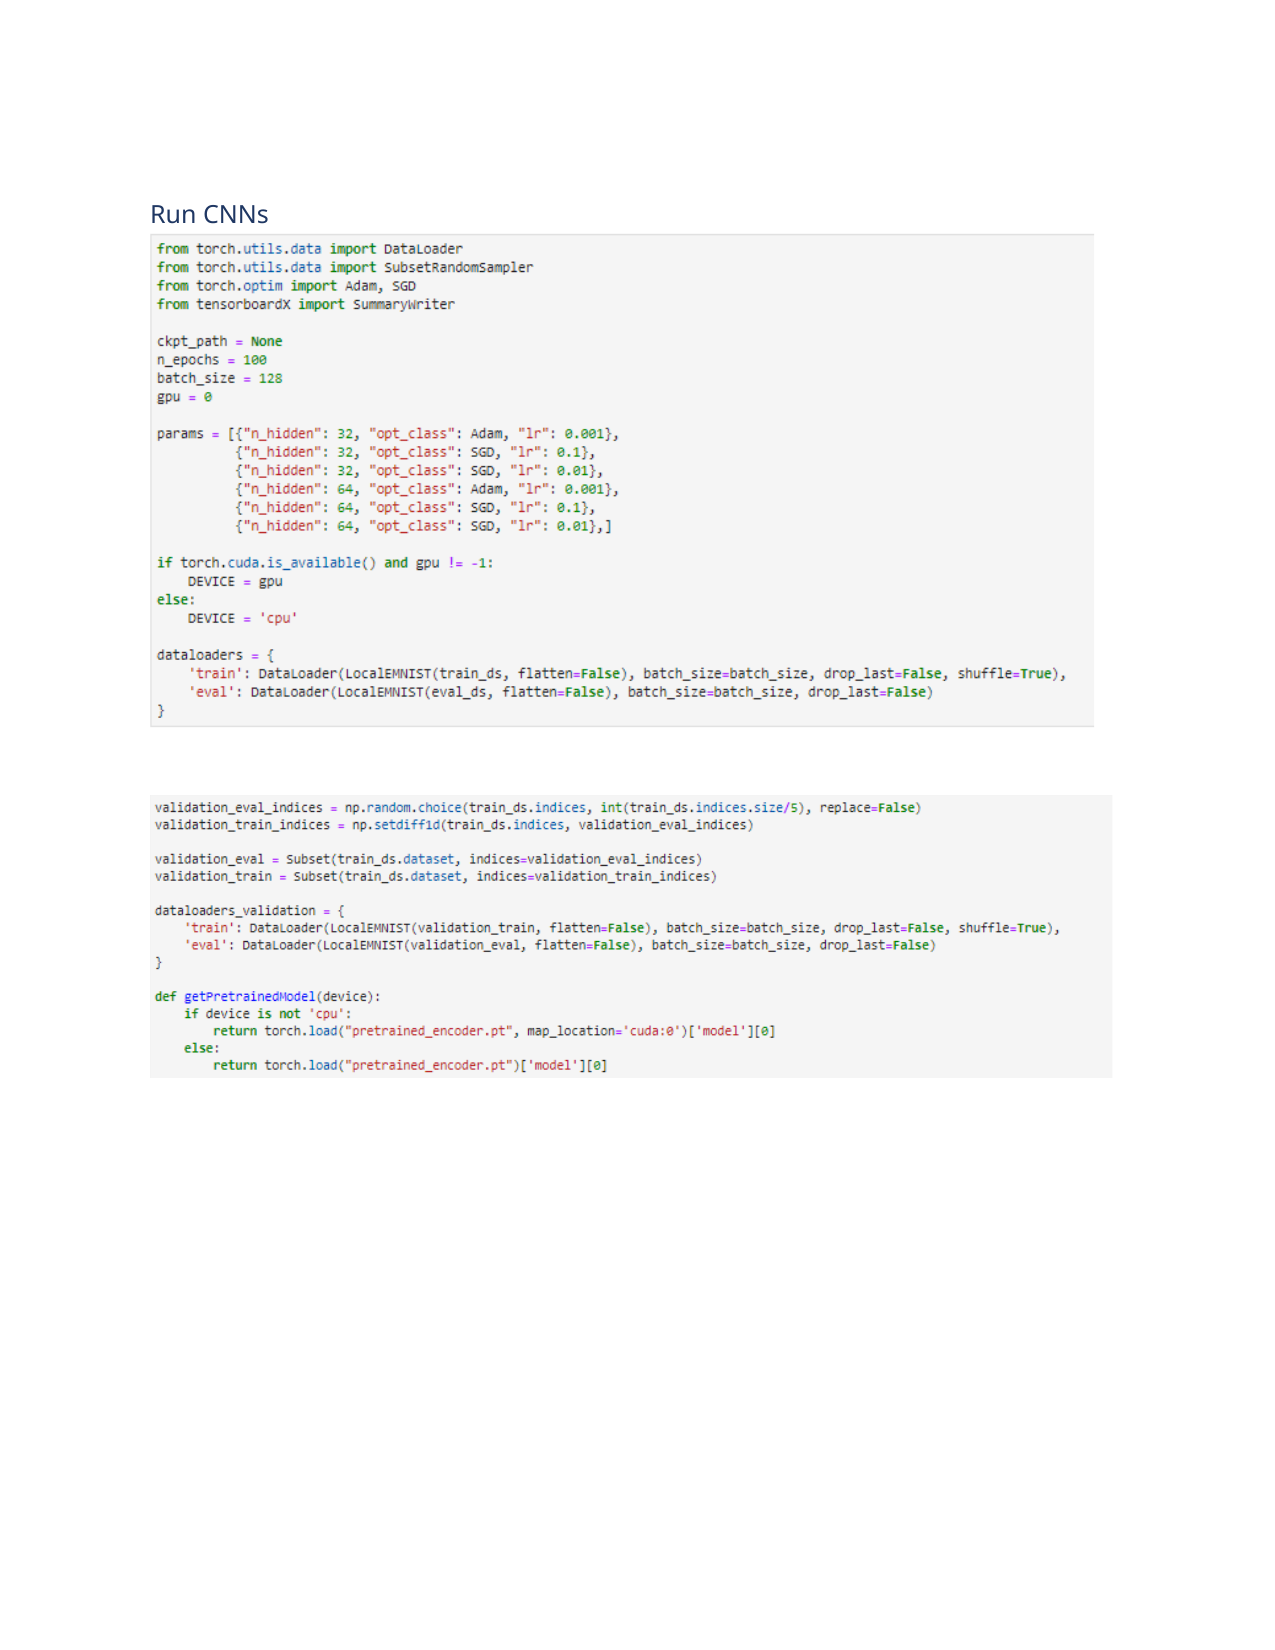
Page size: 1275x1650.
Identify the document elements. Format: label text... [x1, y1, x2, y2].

picture [150, 233, 1095, 730]
subtitle Run CNNs [150, 197, 1125, 231]
picture [150, 795, 1113, 1078]
